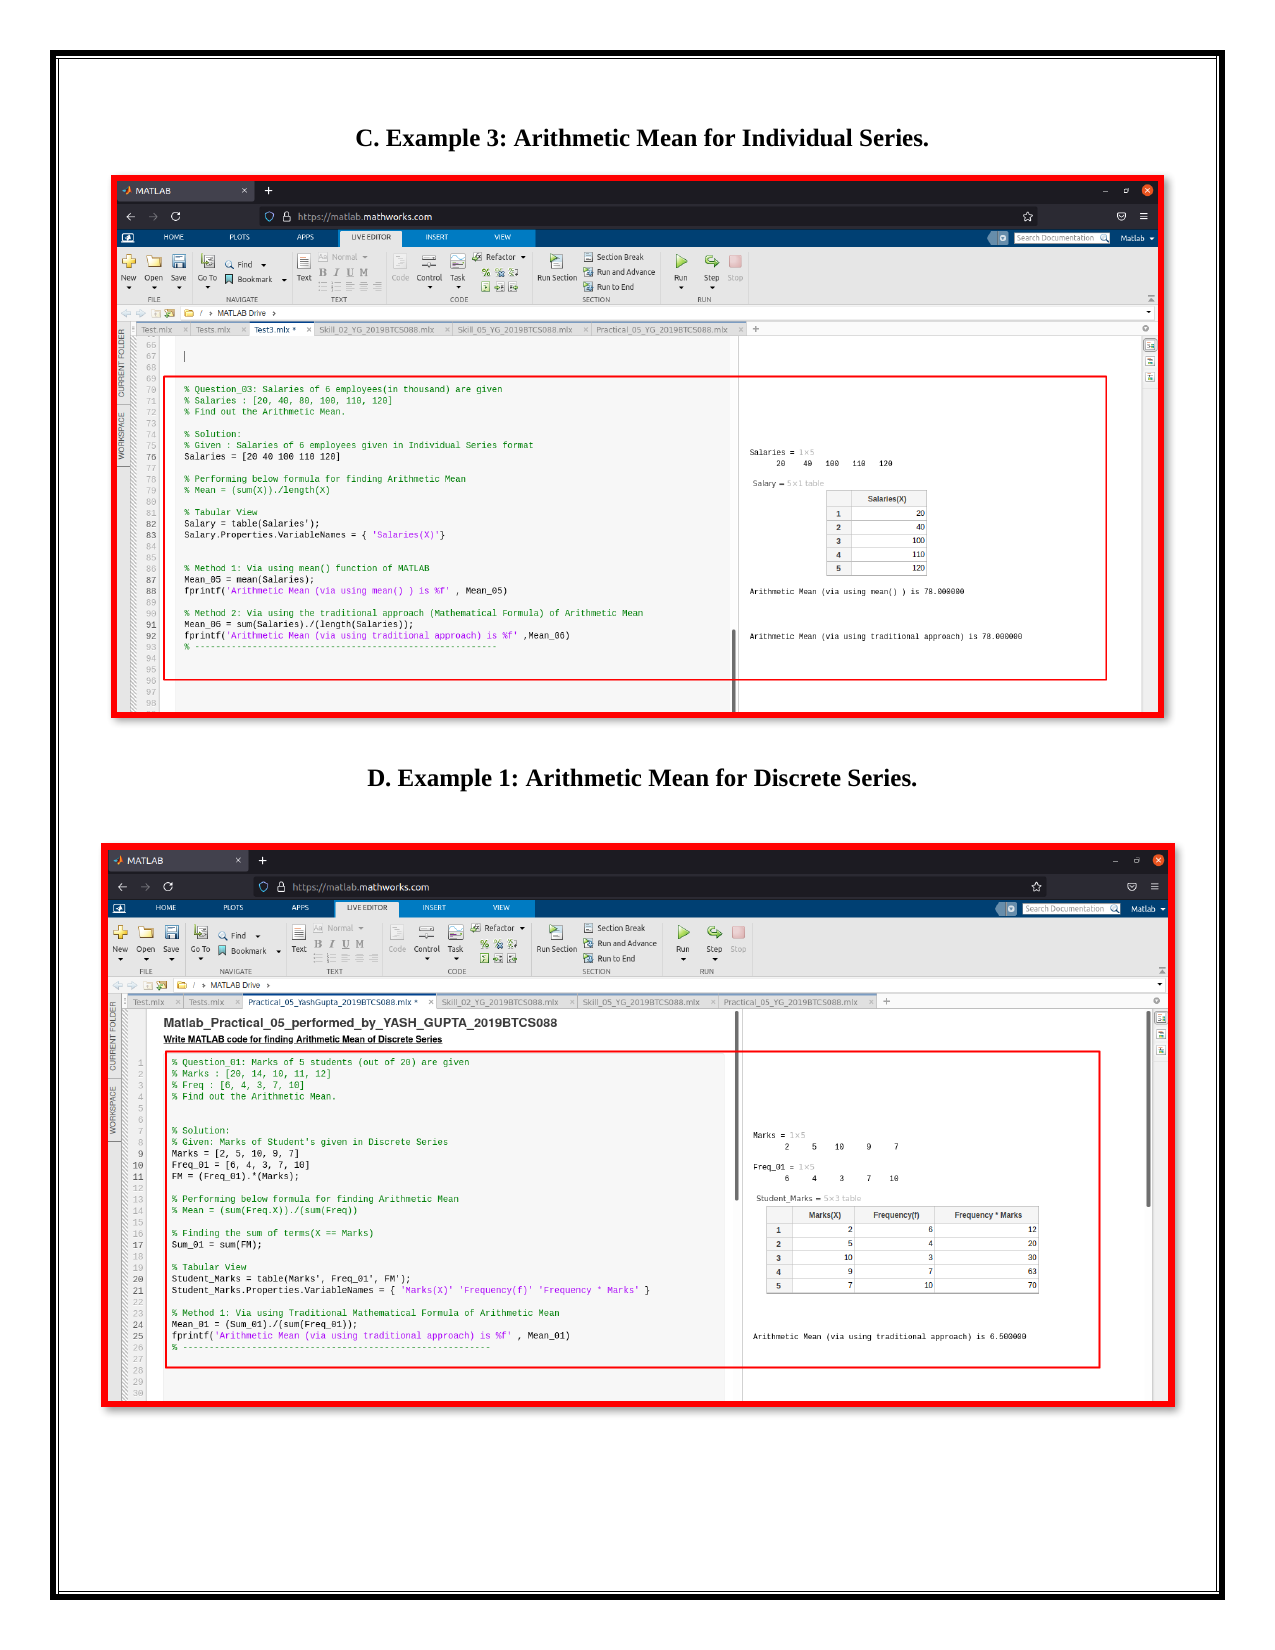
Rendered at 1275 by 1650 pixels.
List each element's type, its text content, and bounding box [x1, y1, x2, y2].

picture [117, 181, 1158, 712]
picture [108, 850, 1168, 1401]
text C. Example 3: Arithmetic Mean for Individual Series. [84, 66, 1200, 152]
